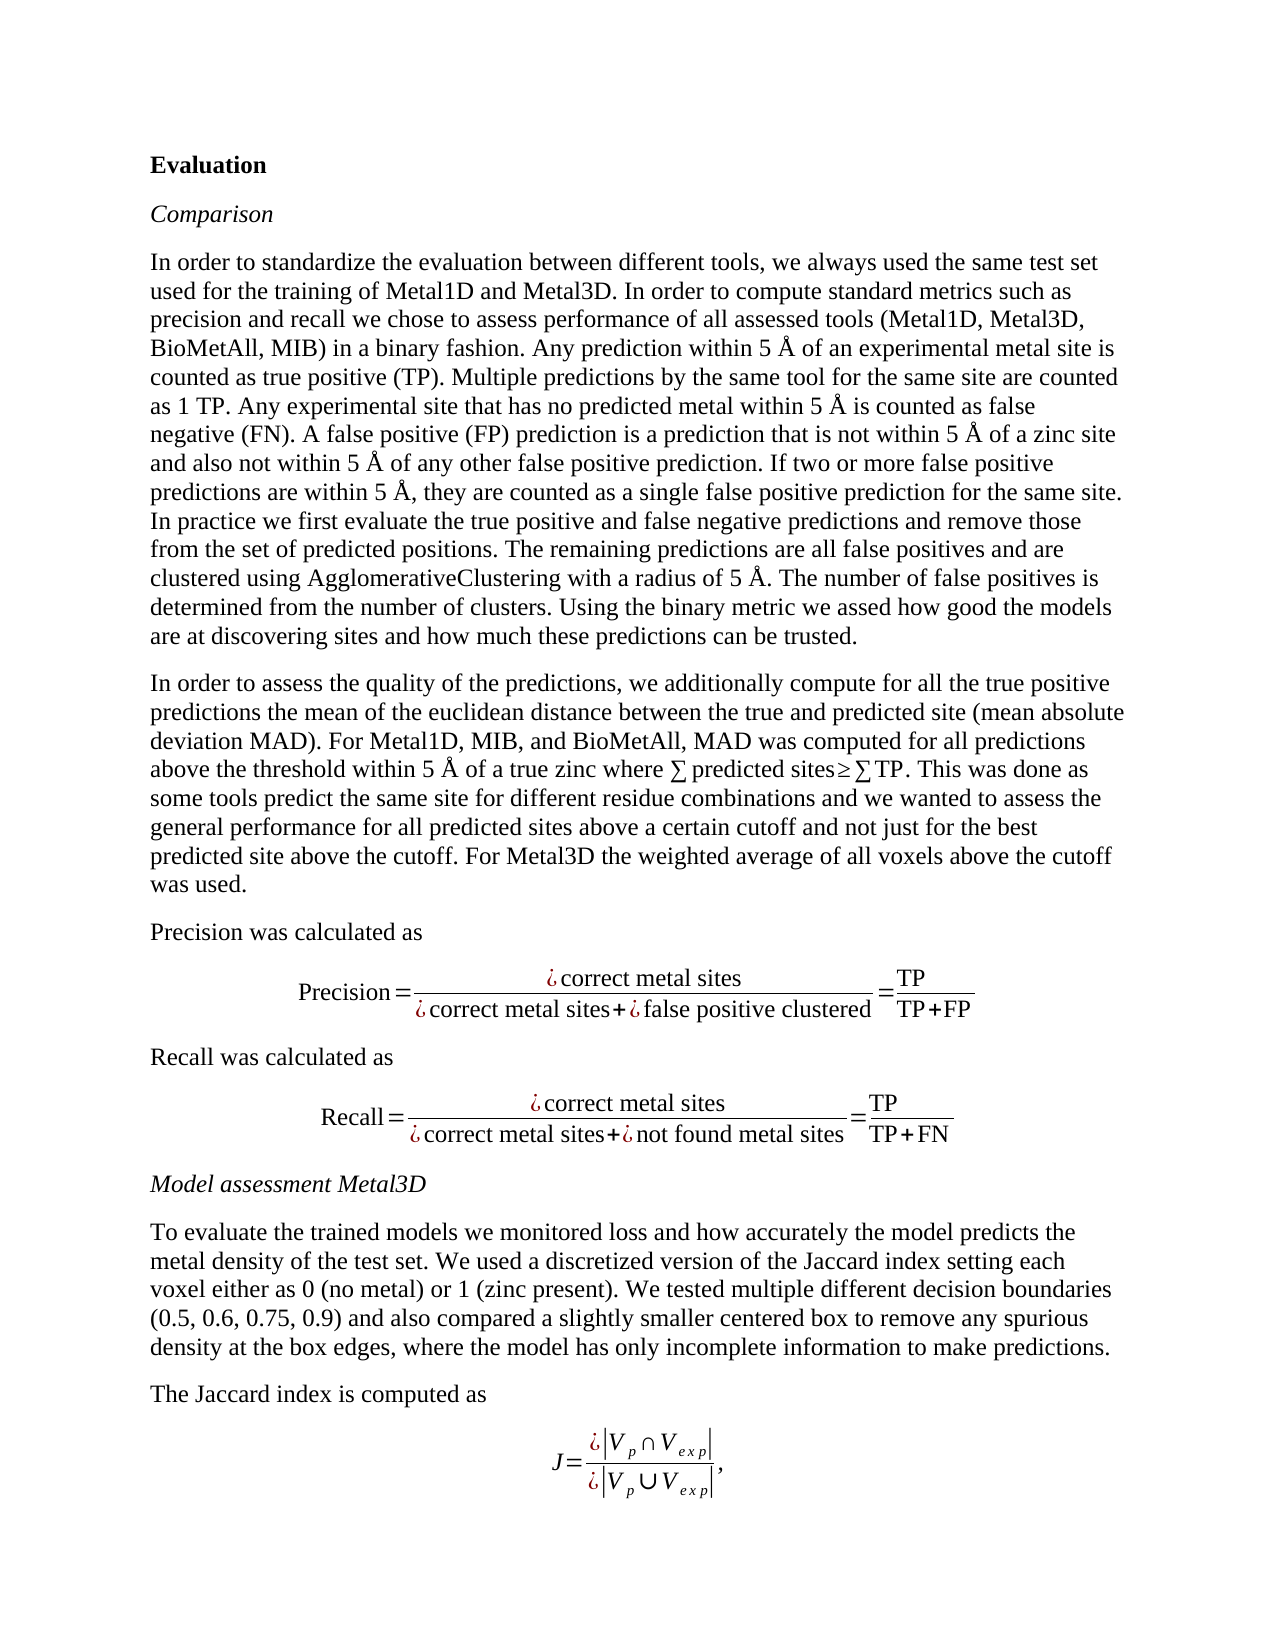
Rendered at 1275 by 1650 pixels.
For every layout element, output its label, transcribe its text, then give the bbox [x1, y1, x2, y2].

subtitle Evaluation [150, 150, 1125, 179]
subtitle Model assessment Metal3D [150, 1169, 1125, 1198]
text The Jaccard index is computed as [150, 1379, 1125, 1408]
text In order to standardize the evaluation between different tools, we always used the same test set used for the training of Metal1D and Metal3D. In order to compute standard metrics such as precision and recall we chose to assess performance of all assessed tools (Metal1D, Metal3D, BioMetAll, MIB) in a binary fashion. Any prediction within 5 Å of an experimental metal site is counted as true positive (TP). Multiple predictions by the same tool for the same site are counted as 1 TP. Any experimental site that has no predicted metal within 5 Å is counted as false negative (FN). A false positive (FP) prediction is a prediction that is not within 5 Å of a zinc site and also not within 5 Å of any other false positive prediction. If two or more false positive predictions are within 5 Å, they are counted as a single false positive prediction for the same site. In practice we first evaluate the true positive and false negative predictions and remove those from the set of predicted positions. The remaining predictions are all false positives and are clustered using AgglomerativeClustering with a radius of 5 Å. The number of false positives is determined from the number of clusters. Using the binary metric we assed how good the models are at discovering sites and how much these predictions can be trusted. [150, 247, 1125, 649]
text Precision was calculated as [150, 917, 1125, 946]
text In order to assess the quality of the predictions, we additionally compute for all the true positive predictions the mean of the euclidean distance between the true and predicted site (mean absolute deviation MAD). For Metal1D, MIB, and BioMetAll, MAD was computed for all predictions above the threshold within 5 Å of a true zinc where . This was done as some tools predict the same site for different residue combinations and we wanted to assess the general performance for all predicted sites above a certain cutoff and not just for the best predicted site above the cutoff. For Metal3D the weighted average of all voxels above the cutoff was used. [150, 668, 1125, 898]
subtitle Comparison [150, 199, 1125, 228]
text To evaluate the trained models we monitored loss and how accurately the model predicts the metal density of the test set. We used a discretized version of the Jaccard index setting each voxel either as 0 (no metal) or 1 (zinc present). We tested multiple different decision boundaries (0.5, 0.6, 0.75, 0.9) and also compared a slightly smaller centered box to remove any spurious density at the box edges, where the model has only incomplete information to make predictions. [150, 1217, 1125, 1361]
text Recall was calculated as [150, 1042, 1125, 1071]
